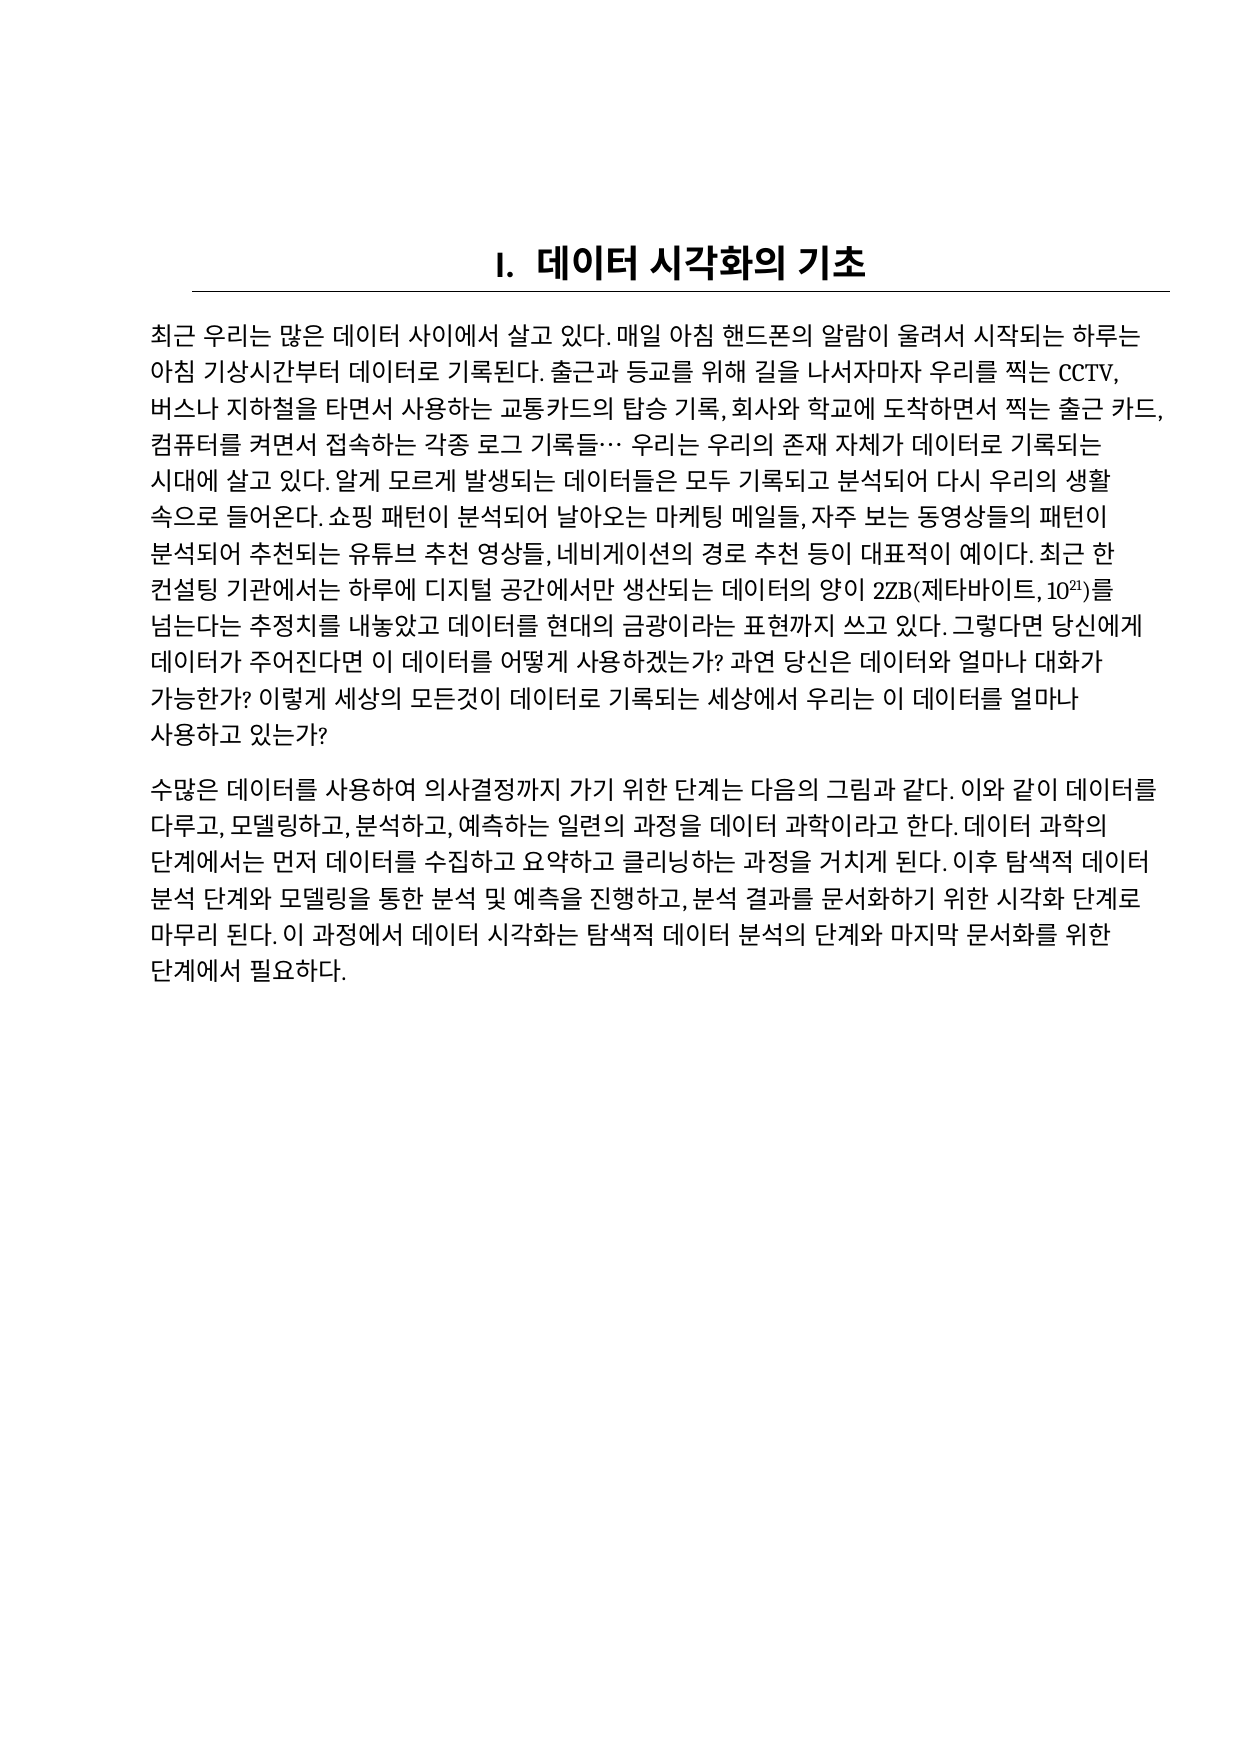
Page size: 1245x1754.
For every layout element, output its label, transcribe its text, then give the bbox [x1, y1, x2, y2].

title 데이터 시각화의 기초 [192, 237, 1170, 291]
text 수많은 데이터를 사용하여 의사결정까지 가기 위한 단계는 다음의 그림과 같다. 이와 같이 데이터를 다루고, 모델링하고, 분석하고, 예측하는 일련의 과정을 데이터 과학이라고 한다. 데이터 과학의 단계에서는 먼저 데이터를 수집하고 요약하고 클리닝하는 과정을 거치게 된다. 이후 탐색적 데이터 분석 단계와 모델링을 통한 분석 및 예측을 진행하고, 분석 결과를 문서화하기 위한 시각화 단계로 마무리 된다. 이 과정에서 데이터 시각화는 탐색적 데이터 분석의 단계와 마지막 문서화를 위한 단계에서 필요하다. [150, 770, 1170, 988]
text 최근 우리는 많은 데이터 사이에서 살고 있다. 매일 아침 핸드폰의 알람이 울려서 시작되는 하루는 아침 기상시간부터 데이터로 기록된다. 출근과 등교를 위해 길을 나서자마자 우리를 찍는 CCTV, 버스나 지하철을 타면서 사용하는 교통카드의 탑승 기록, 회사와 학교에 도착하면서 찍는 출근 카드, 컴퓨터를 켜면서 접속하는 각종 로그 기록들… 우리는 우리의 존재 자체가 데이터로 기록되는 시대에 살고 있다. 알게 모르게 발생되는 데이터들은 모두 기록되고 분석되어 다시 우리의 생활 속으로 들어온다. 쇼핑 패턴이 분석되어 날아오는 마케팅 메일들, 자주 보는 동영상들의 패턴이 분석되어 추천되는 유튜브 추천 영상들, 네비게이션의 경로 추천 등이 대표적이 예이다. 최근 한 컨설팅 기관에서는 하루에 디지털 공간에서만 생산되는 데이터의 양이 2ZB(제타바이트, 1021)를 넘는다는 추정치를 내놓았고 데이터를 현대의 금광이라는 표현까지 쓰고 있다. 그렇다면 당신에게 데이터가 주어진다면 이 데이터를 어떻게 사용하겠는가? 과연 당신은 데이터와 얼마나 대화가 가능한가? 이렇게 세상의 모든것이 데이터로 기록되는 세상에서 우리는 이 데이터를 얼마나 사용하고 있는가? [150, 317, 1170, 752]
